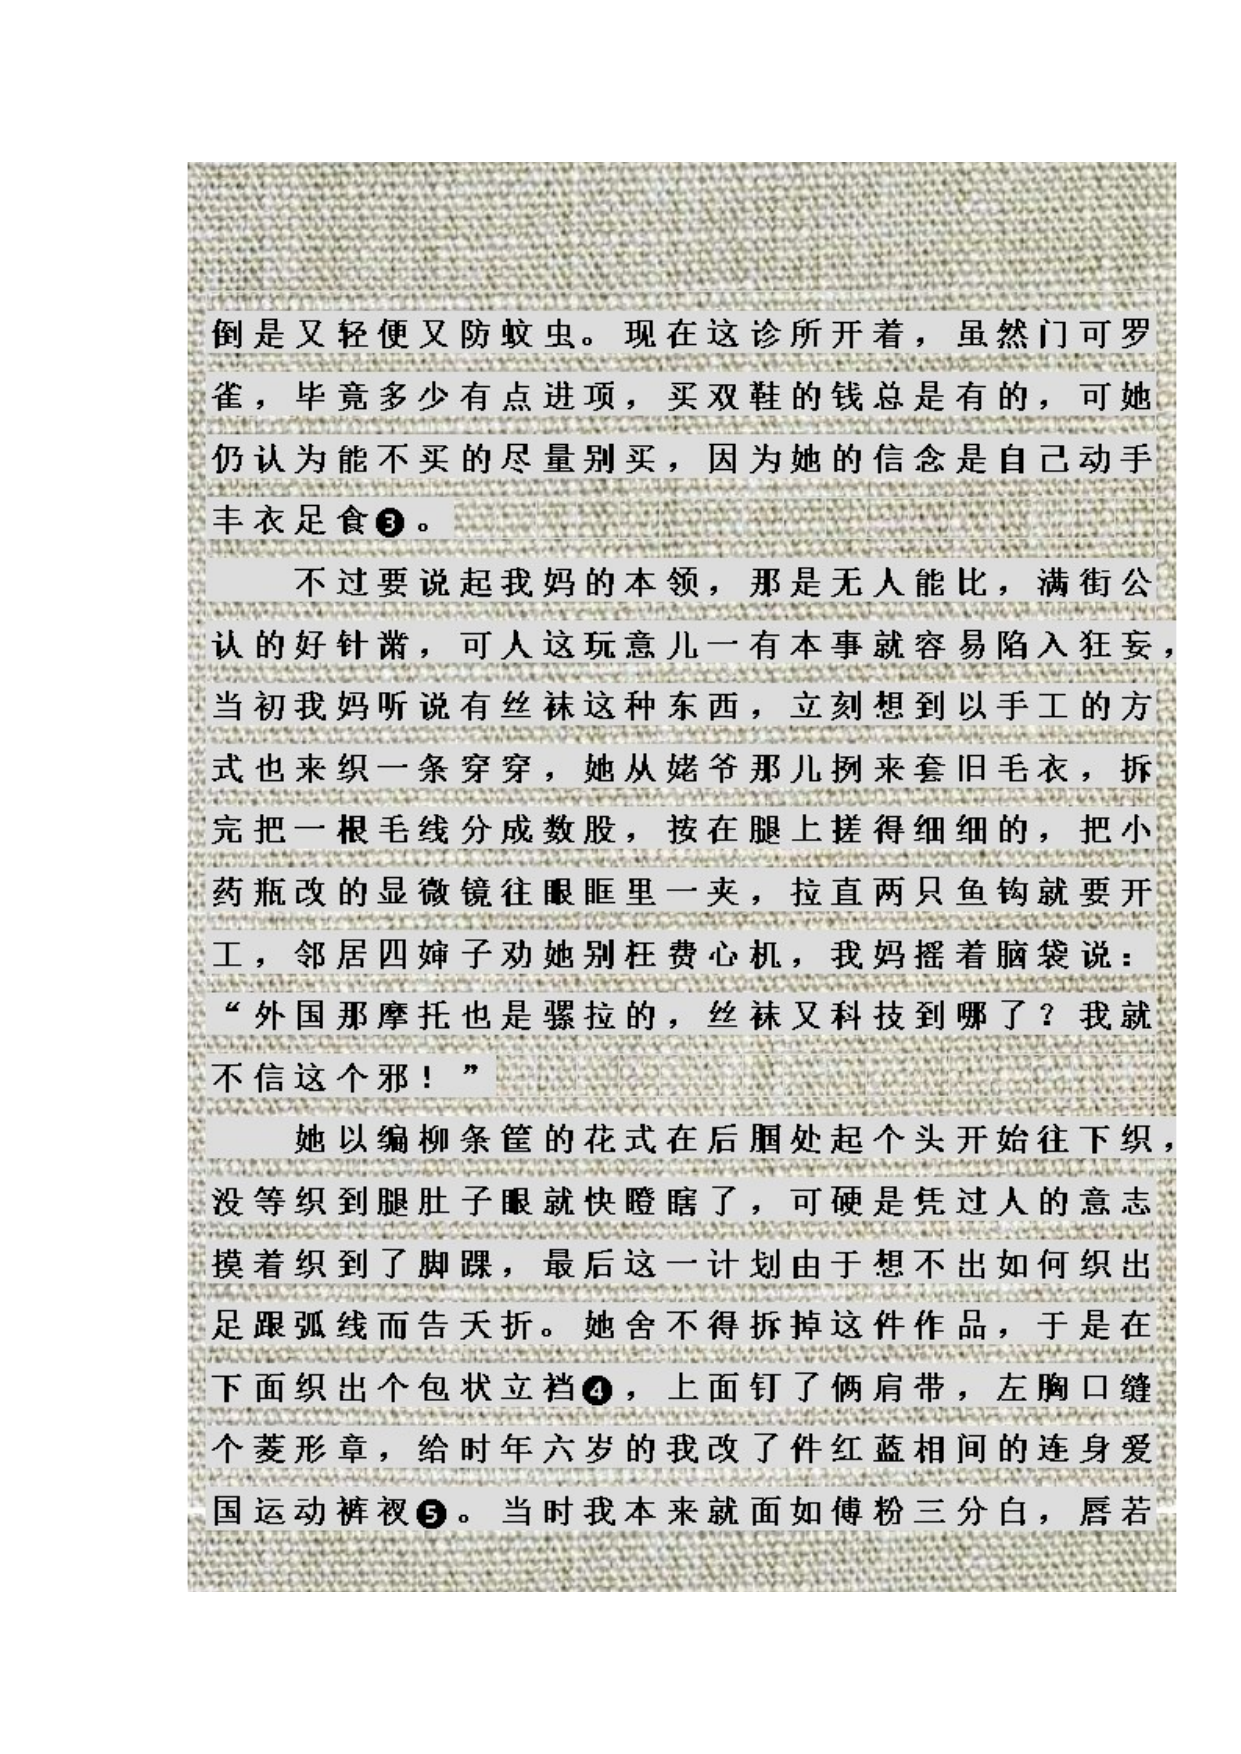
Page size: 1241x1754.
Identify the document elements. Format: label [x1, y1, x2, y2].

picture [187, 162, 1177, 1592]
